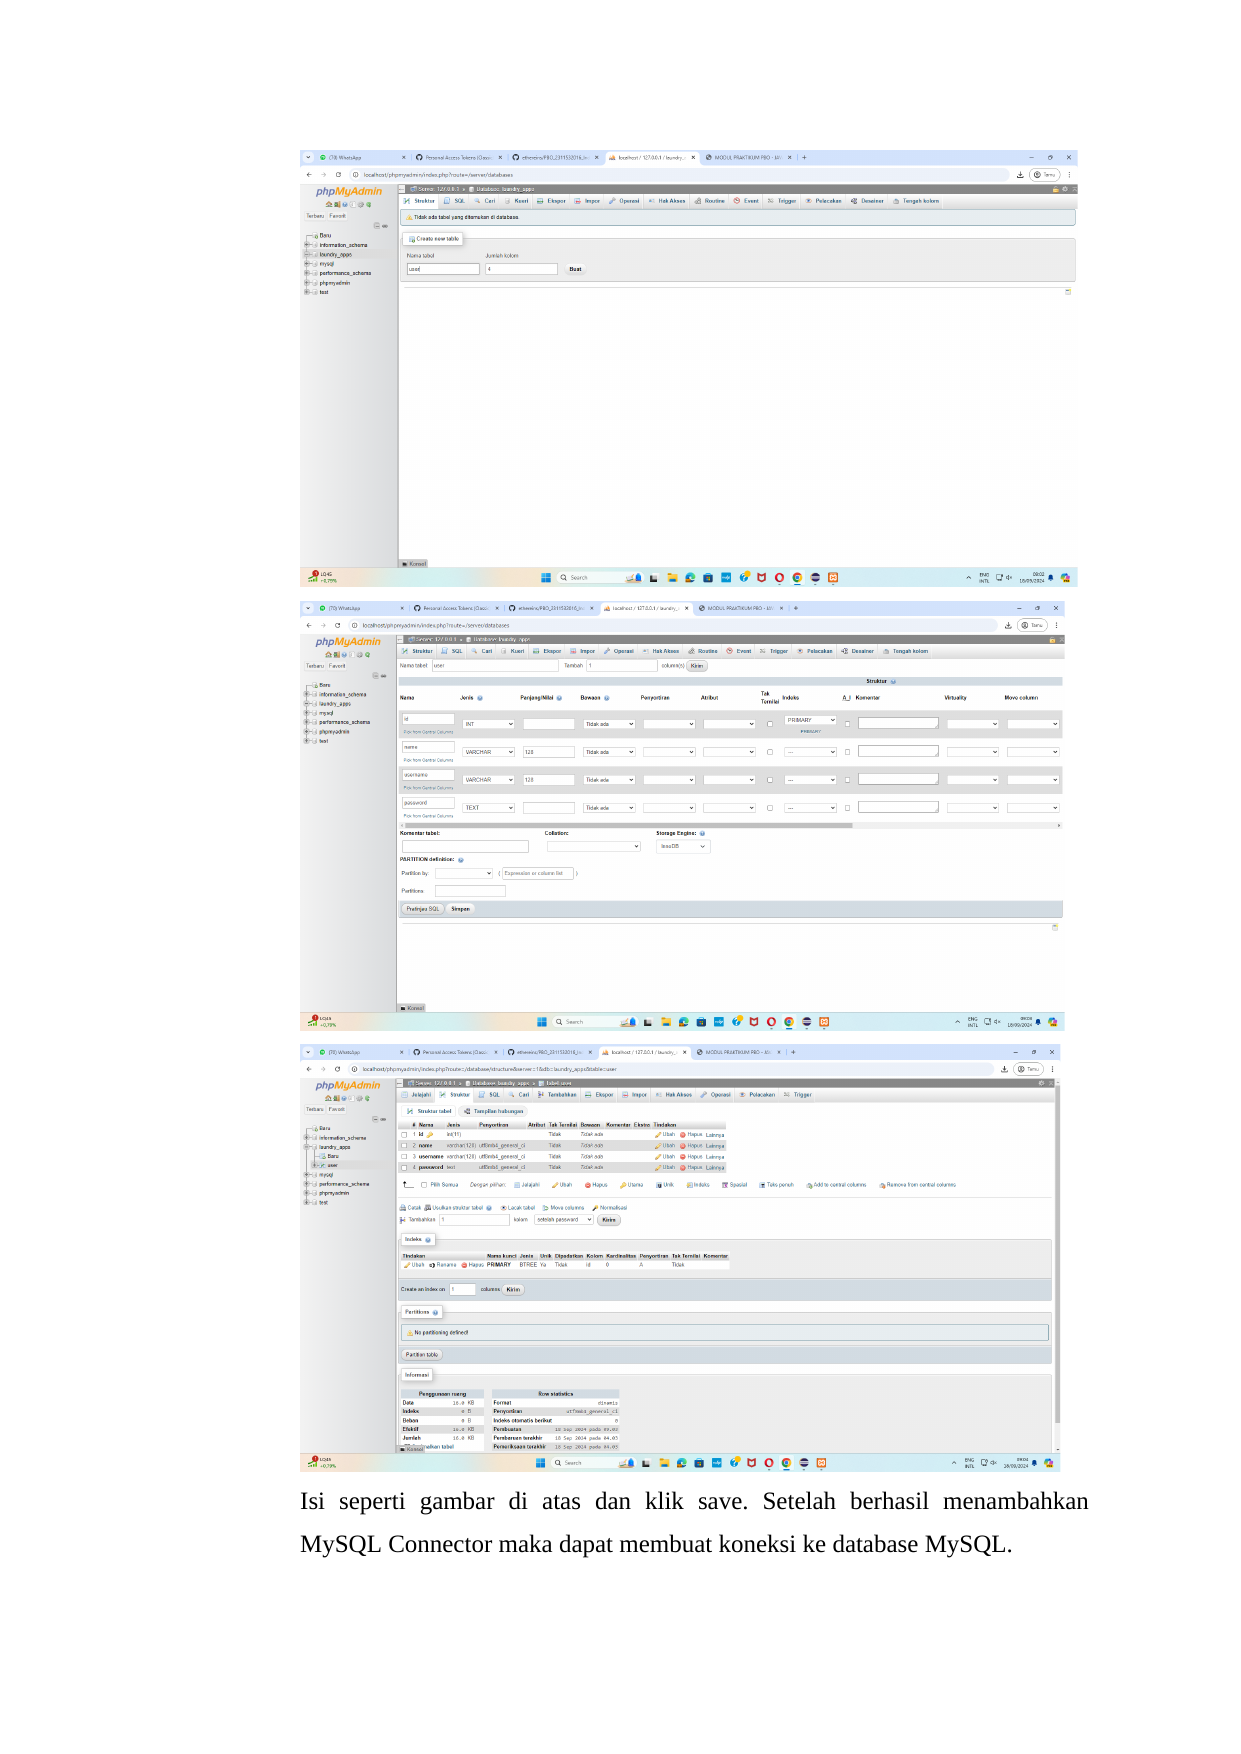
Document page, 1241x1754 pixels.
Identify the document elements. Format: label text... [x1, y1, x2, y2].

picture [300, 601, 1065, 1031]
text Isi seperti gambar di atas dan klik save. Setelah berhasil menambahkan MySQL Connector maka dapat membuat koneksi ke database MySQL. [300, 1486, 1090, 1558]
picture [300, 150, 1078, 587]
picture [300, 1044, 1061, 1472]
